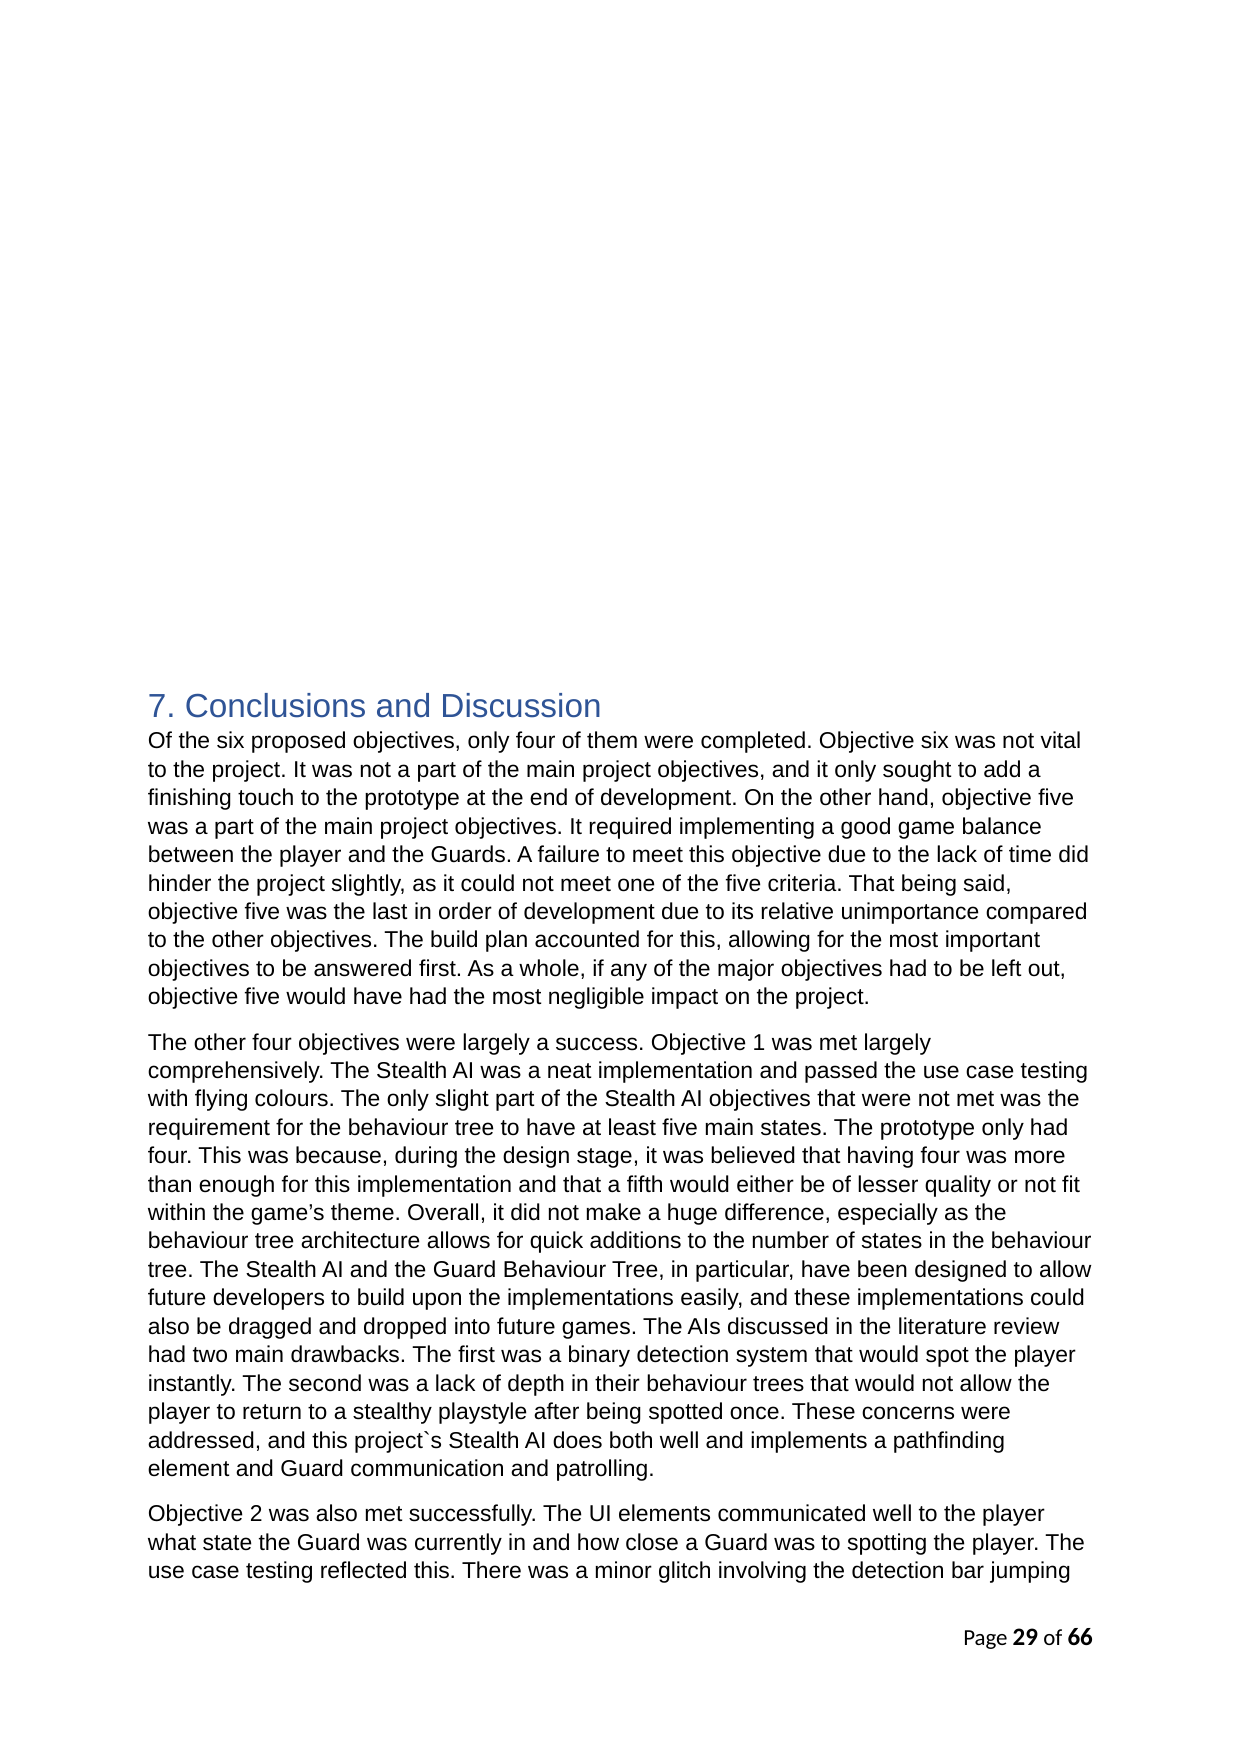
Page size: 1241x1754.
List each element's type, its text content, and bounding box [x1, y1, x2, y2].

text The other four objectives were largely a success. Objective 1 was met largely comprehensively. The Stealth AI was a neat implementation and passed the use case testing with flying colours. The only slight part of the Stealth AI objectives that were not met was the requirement for the behaviour tree to have at least five main states. The prototype only had four. This was because, during the design stage, it was believed that having four was more than enough for this implementation and that a fifth would either be of lesser quality or not fit within the game’s theme. Overall, it did not make a huge difference, especially as the behaviour tree architecture allows for quick additions to the number of states in the behaviour tree. The Stealth AI and the Guard Behaviour Tree, in particular, have been designed to allow future developers to build upon the implementations easily, and these implementations could also be dragged and dropped into future games. The AIs discussed in the literature review had two main drawbacks. The first was a binary detection system that would spot the player instantly. The second was a lack of depth in their behaviour trees that would not allow the player to return to a stealthy playstyle after being spotted once. These concerns were addressed, and this project`s Stealth AI does both well and implements a pathfinding element and Guard communication and patrolling. [148, 1028, 1092, 1481]
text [148, 1500, 1092, 1583]
text Of the six proposed objectives, only four of them were completed. Objective six was not vital to the project. It was not a part of the main project objectives, and it only sought to add a finishing touch to the prototype at the end of development. On the other hand, objective five was a part of the main project objectives. It required implementing a good game balance between the player and the Guards. A failure to meet this objective due to the lack of time did hinder the project slightly, as it could not meet one of the five criteria. That being said, objective five was the last in order of development due to its relative unimportance compared to the other objectives. The build plan accounted for this, allowing for the most important objectives to be answered first. As a whole, if any of the major objectives had to be left out, objective five would have had the most negligible impact on the project. [148, 727, 1092, 1010]
subtitle 7. Conclusions and Discussion [148, 686, 1092, 724]
